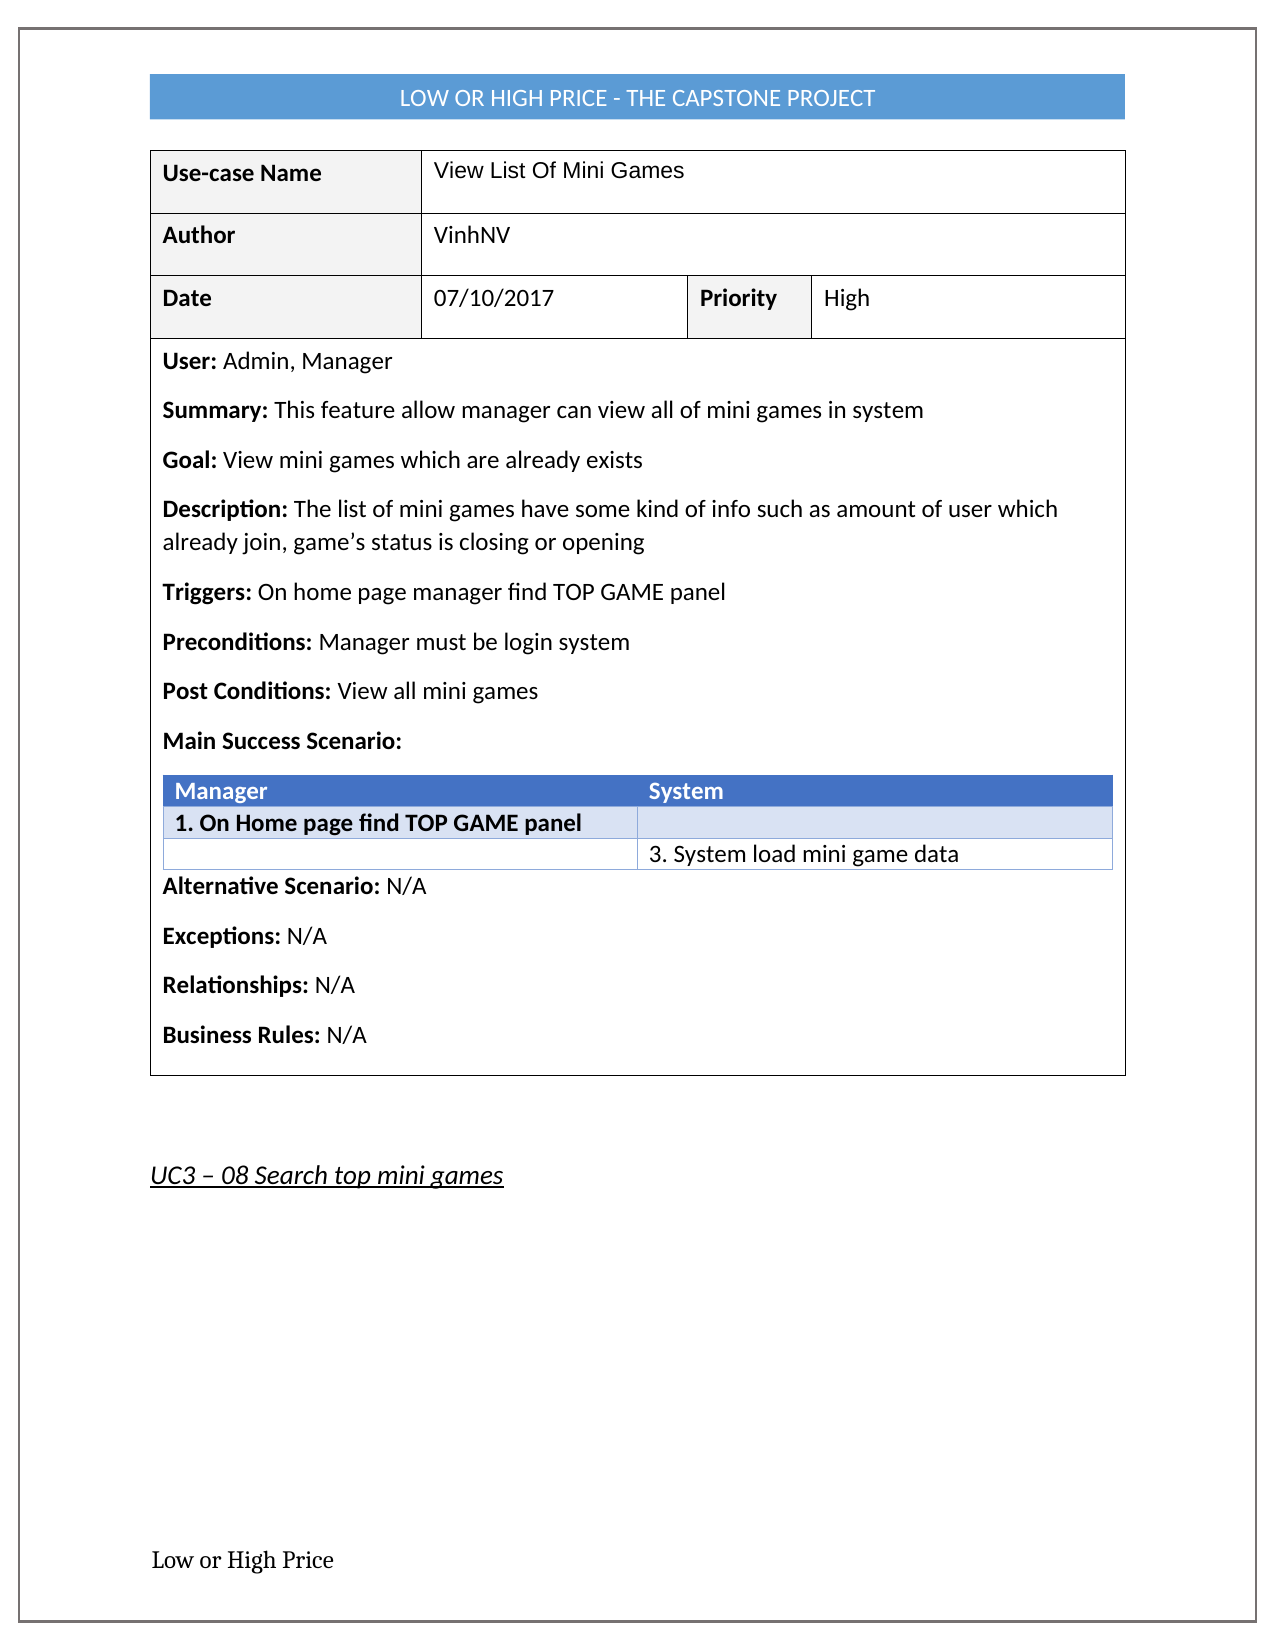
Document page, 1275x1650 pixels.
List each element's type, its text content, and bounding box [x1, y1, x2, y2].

table_cell Use-case Name [151, 151, 421, 213]
table_cell Priority [688, 276, 811, 338]
text UC3 – 08 Search top mini games [150, 1158, 1125, 1191]
table_cell User: Admin, Manager Summary: This feature allow manager can view all of mini games in system Goal: View mini games which are already exists Description: The list of mini games have some kind of info such as amount of user which already join, game’s status is closing or opening Triggers: On home page manager find TOP GAME panel Preconditions: Manager must be login system Post Conditions: View all mini games Main Success Scenario: Alternative Scenario: N/A Exceptions: N/A Relationships: N/A Business Rules: N/A [151, 339, 1125, 1074]
table_cell Author [151, 214, 421, 275]
table_cell Date [151, 276, 421, 338]
table_cell 07/10/2017 [422, 276, 687, 338]
table_cell VinhNV [422, 214, 1125, 275]
table_cell High [812, 276, 1125, 338]
table_cell View List Of Mini Games [422, 151, 1125, 213]
